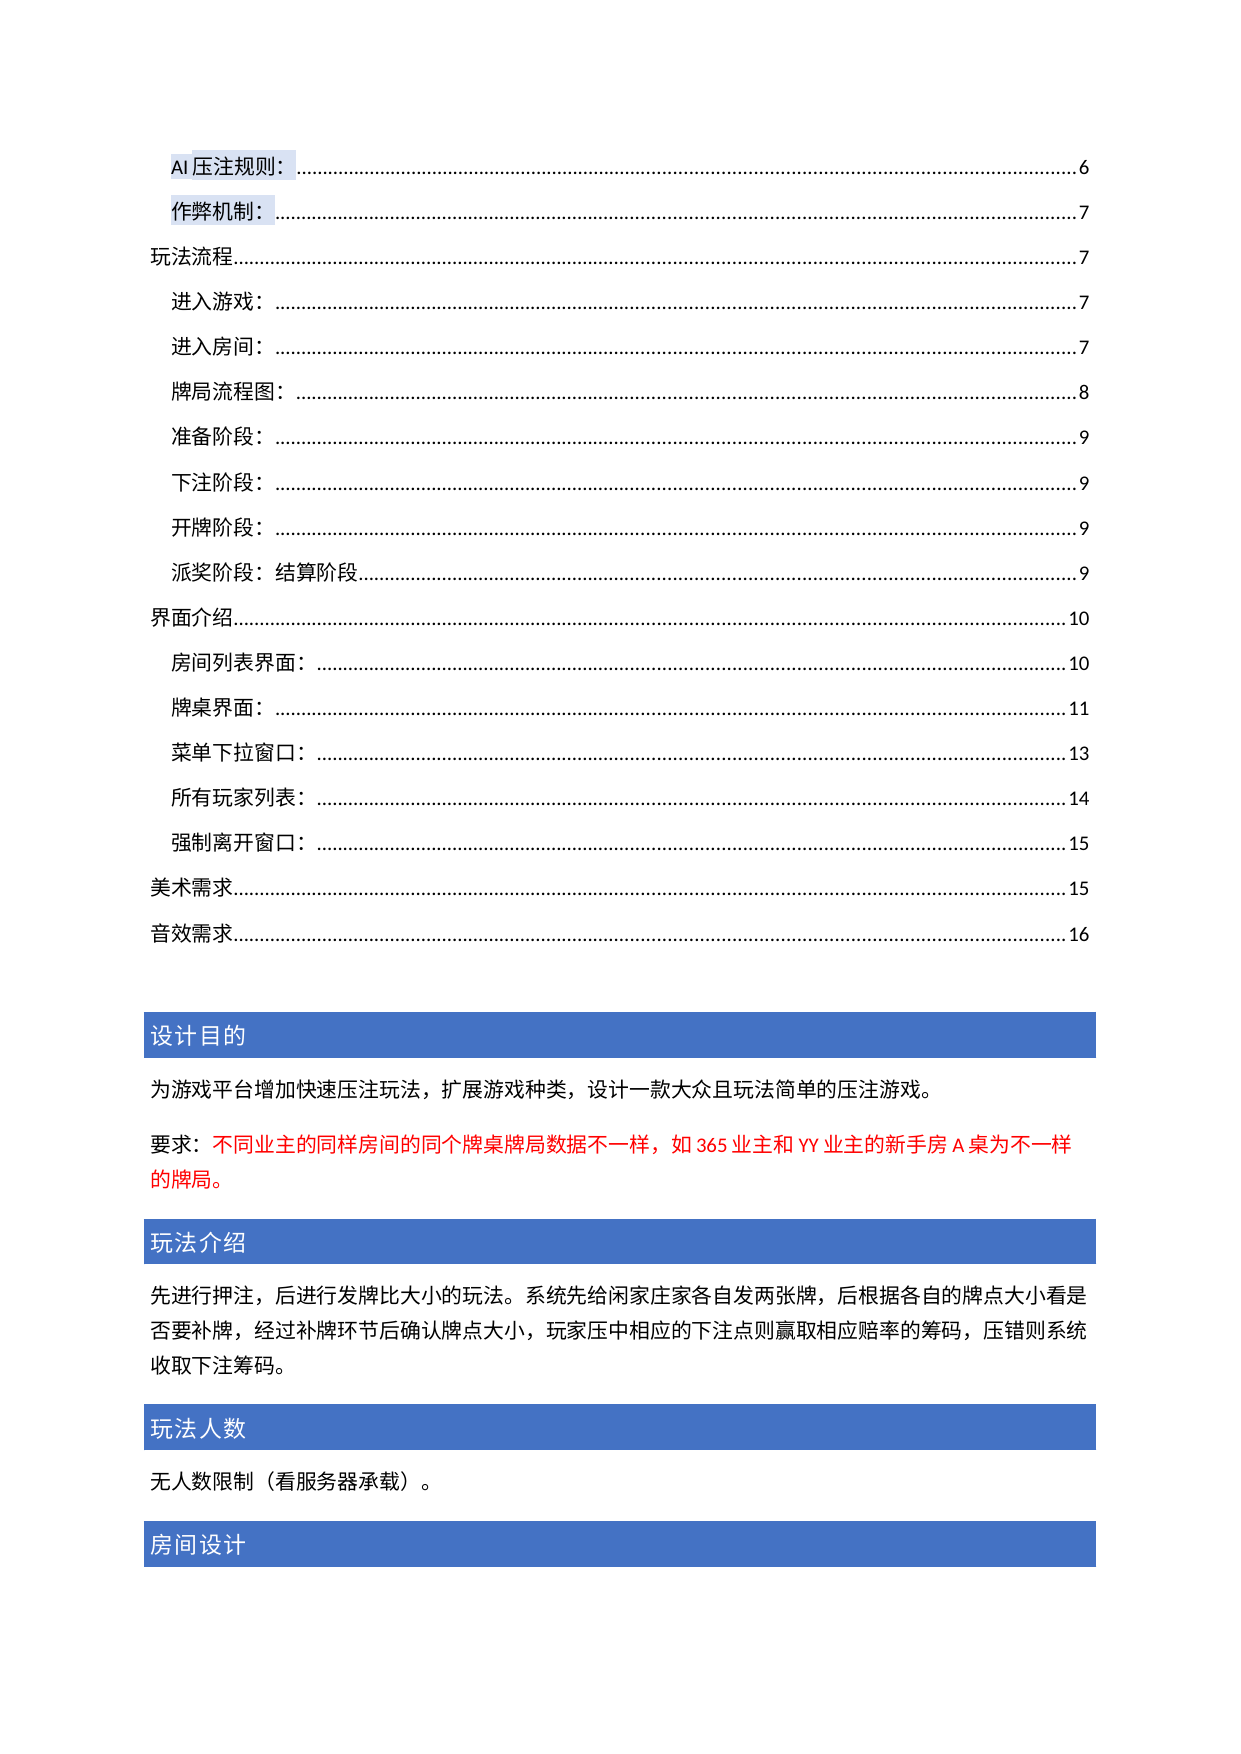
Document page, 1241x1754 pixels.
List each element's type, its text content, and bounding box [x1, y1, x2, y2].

text 要求：不同业主的同样房间的同个牌桌牌局数据不一样，如365业主和YY业主的新手房A桌为不一样的牌局。 [150, 1128, 1090, 1193]
subtitle 玩法介绍 [150, 1225, 1090, 1258]
subtitle 玩法人数 [150, 1411, 1090, 1444]
subtitle 房间设计 [150, 1528, 1090, 1561]
text 先进行押注，后进行发牌比大小的玩法。系统先给闲家庄家各自发两张牌，后根据各自的牌点大小看是否要补牌，经过补牌环节后确认牌点大小，玩家压中相应的下注点则赢取相应赔率的筹码，压错则系统收取下注筹码。 [150, 1280, 1090, 1379]
text 为游戏平台增加快速压注玩法，扩展游戏种类，设计一款大众且玩法简单的压注游戏。 [150, 1073, 1090, 1103]
text 无人数限制（看服务器承载）。 [150, 1466, 1090, 1496]
subtitle 设计目的 [150, 1018, 1090, 1051]
